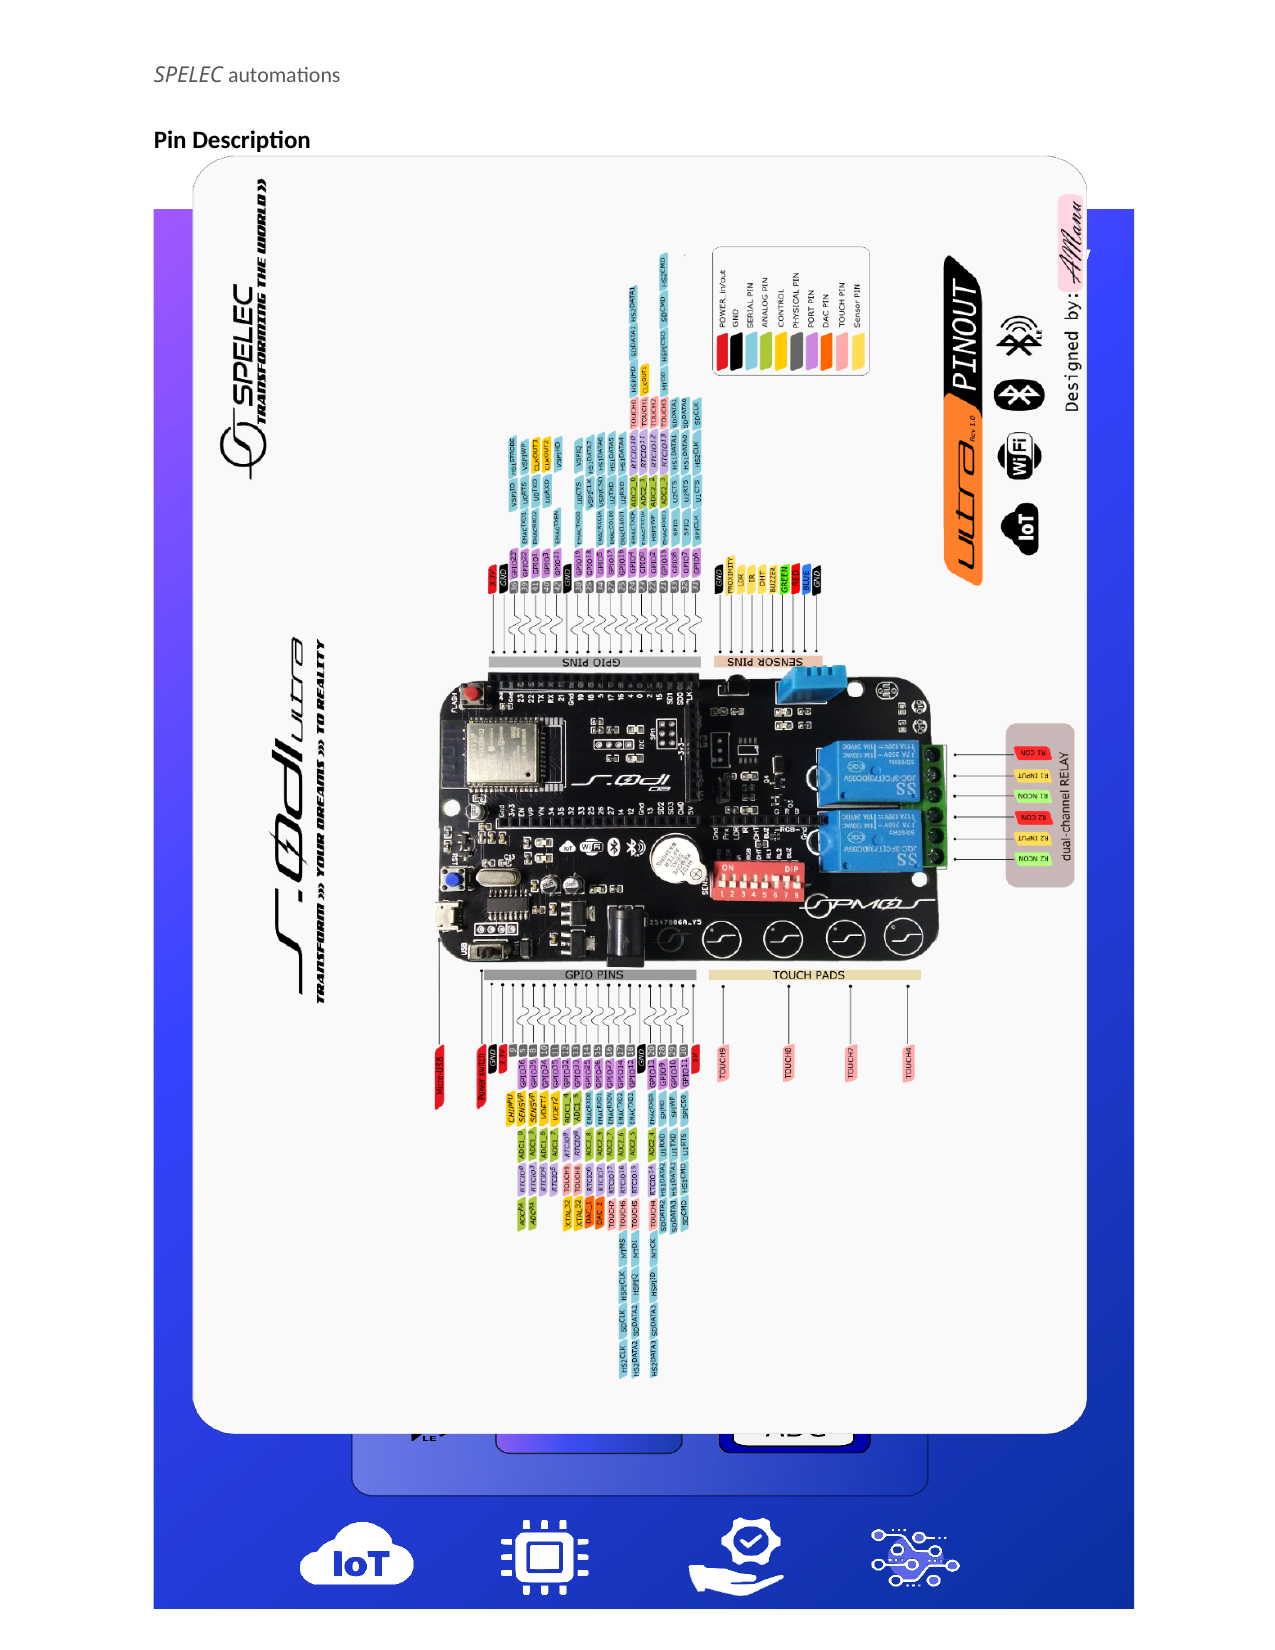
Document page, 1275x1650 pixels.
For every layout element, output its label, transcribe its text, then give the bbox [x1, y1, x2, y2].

picture [153, 157, 1135, 1609]
text Pin Description [153, 124, 1125, 154]
